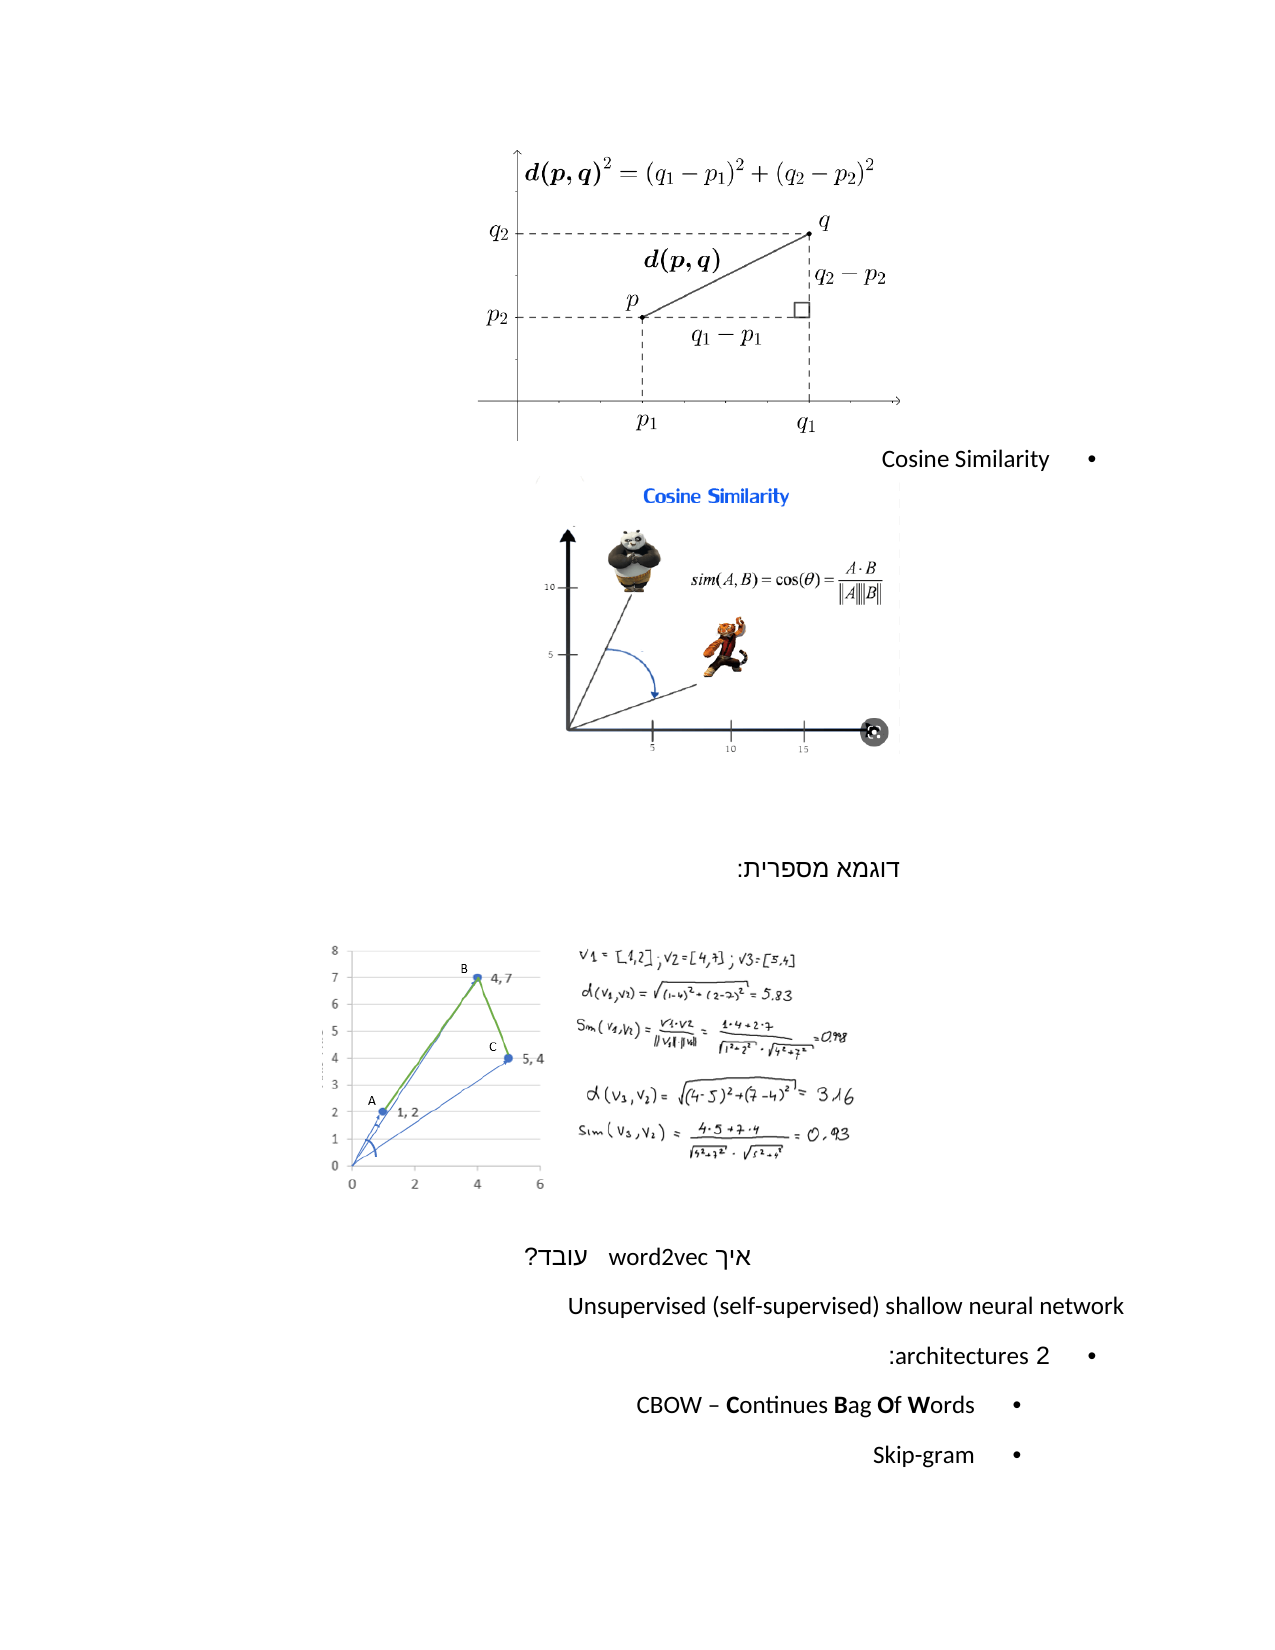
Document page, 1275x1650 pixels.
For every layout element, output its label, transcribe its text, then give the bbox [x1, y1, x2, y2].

text איך word2vec עובד? [150, 1241, 1125, 1271]
list Skip-gram [150, 1439, 1012, 1470]
list CBOW – Continues Bag Of Words [150, 1390, 1012, 1420]
picture [477, 150, 900, 441]
list דוגמא מספרית: [150, 854, 900, 883]
text Unsupervised (self-supervised) shallow neural network [150, 1291, 1125, 1321]
picture [315, 906, 881, 1202]
list 2 architectures: [150, 1340, 1087, 1371]
list Cosine Similarity [150, 443, 1087, 474]
picture [532, 476, 900, 754]
